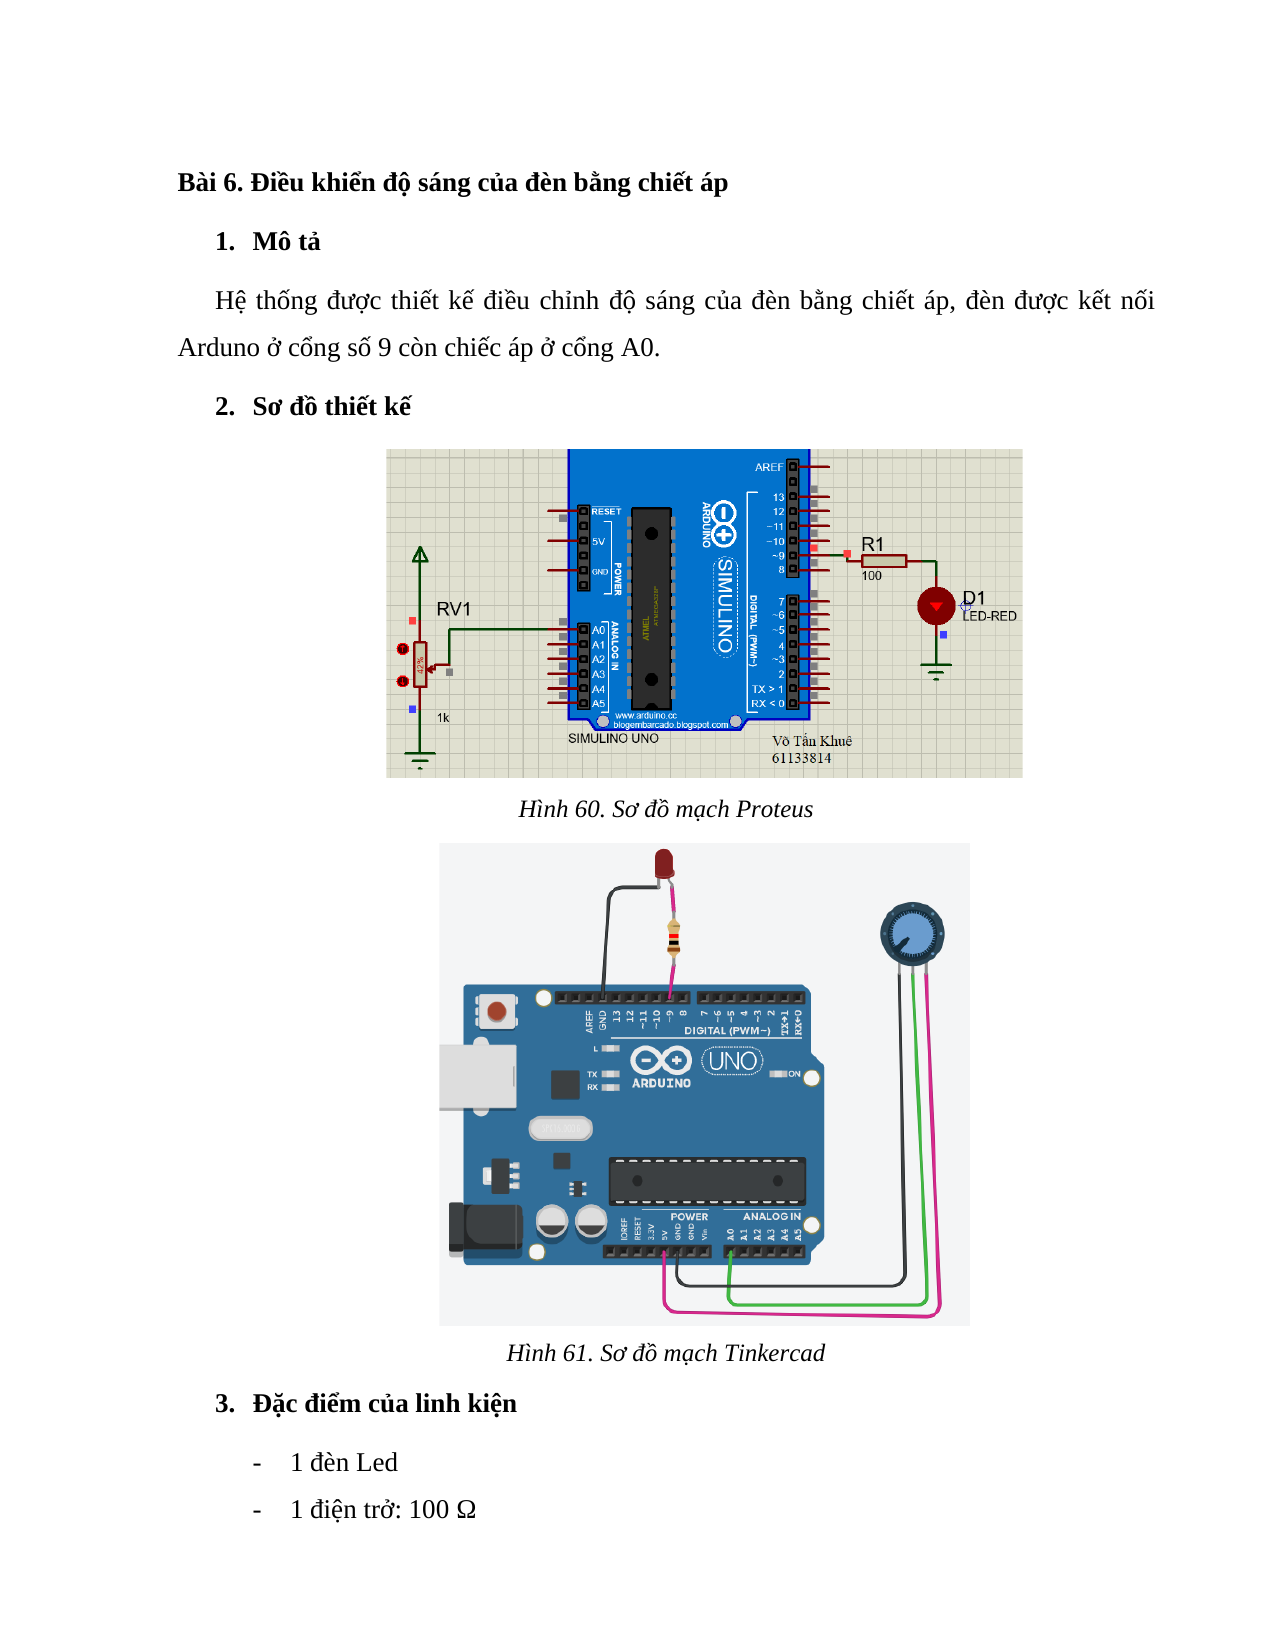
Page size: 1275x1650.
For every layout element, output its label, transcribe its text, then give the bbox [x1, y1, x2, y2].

text 1 điện trở: 100 Ω [252, 1493, 1157, 1524]
picture [439, 843, 970, 1326]
subtitle Mô tả [215, 225, 1157, 256]
text 1 đèn Led [252, 1446, 1157, 1478]
picture [386, 449, 1023, 778]
subtitle Đặc điểm của linh kiện [215, 1387, 1157, 1418]
subtitle Sơ đồ thiết kế [215, 390, 1157, 421]
subtitle Bài 6. Điều khiển độ sáng của đèn bằng chiết áp [177, 166, 1157, 197]
text Hệ thống được thiết kế điều chỉnh độ sáng của đèn bằng chiết áp, đèn được kết nối Arduno ở cổng số 9 còn chiếc áp ở cổng A0. [177, 284, 1157, 362]
